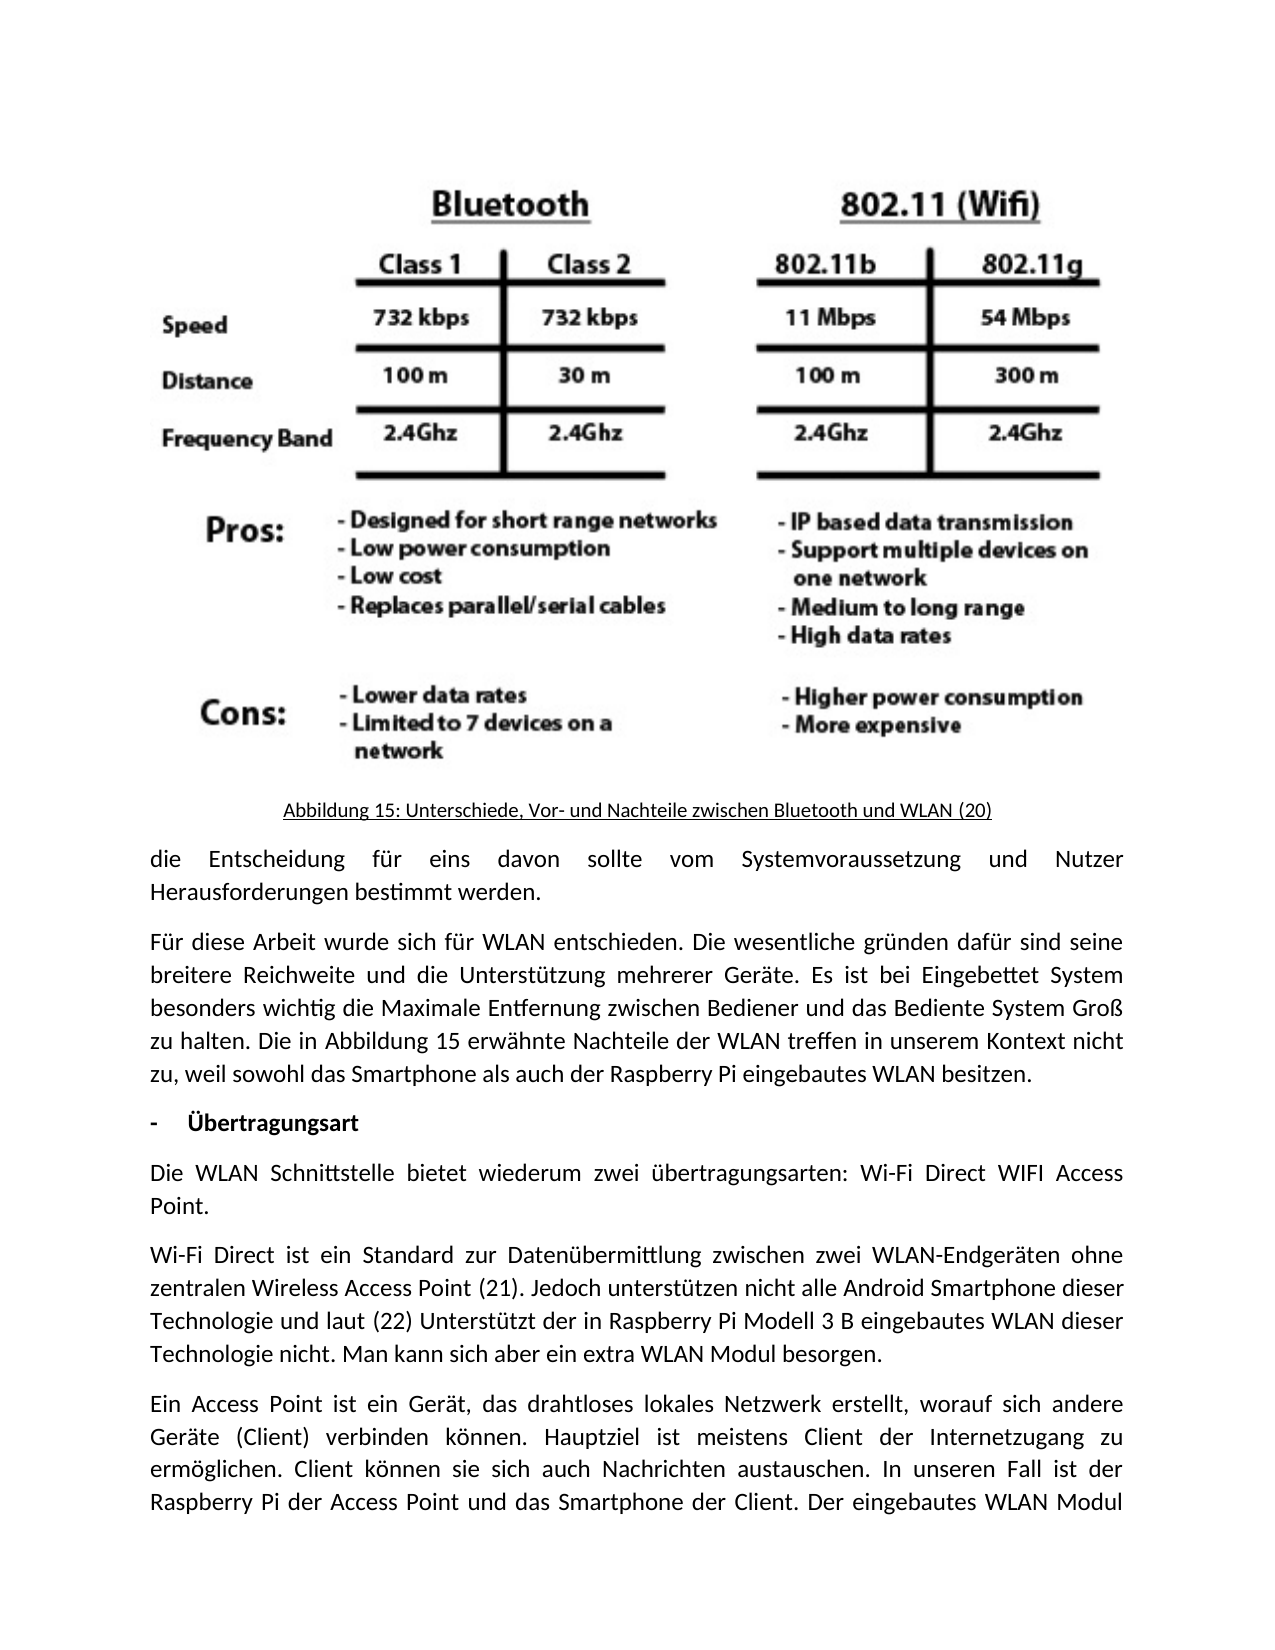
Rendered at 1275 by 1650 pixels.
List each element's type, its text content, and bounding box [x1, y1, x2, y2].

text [150, 1388, 1125, 1517]
picture [150, 150, 1122, 779]
text Die WLAN Schnittstelle bietet wiederum zwei übertragungsarten: Wi-Fi Direct WIFI Access Point. [150, 1157, 1125, 1220]
text Für diese Arbeit wurde sich für WLAN entschieden. Die wesentliche gründen dafür sind seine breitere Reichweite und die Unterstützung mehrerer Geräte. Es ist bei Eingebettet System besonders wichtig die Maximale Entfernung zwischen Bediener und das Bediente System Groß zu halten. Die in Abbildung 15 erwähnte Nachteile der WLAN treffen in unserem Kontext nicht zu, weil sowohl das Smartphone als auch der Raspberry Pi eingebautes WLAN besitzen. [150, 926, 1125, 1088]
list Übertragungsart [150, 1107, 1125, 1138]
text die Entscheidung für eins davon sollte vom Systemvoraussetzung und Nutzer Herausforderungen bestimmt werden. [150, 844, 1125, 907]
text Abbildung 15: Unterschiede, Vor- und Nachteile zwischen Bluetooth und WLAN [150, 797, 1125, 823]
text Wi-Fi Direct ist ein Standard zur Datenübermittlung zwischen zwei WLAN-Endgeräten ohne zentralen Wireless Access Point . Jedoch unterstützen nicht alle Android Smartphone dieser Technologie und laut Unterstützt der in Raspberry Pi Modell 3 B eingebautes WLAN dieser Technologie nicht. Man kann sich aber ein extra WLAN Modul besorgen. [150, 1239, 1125, 1369]
